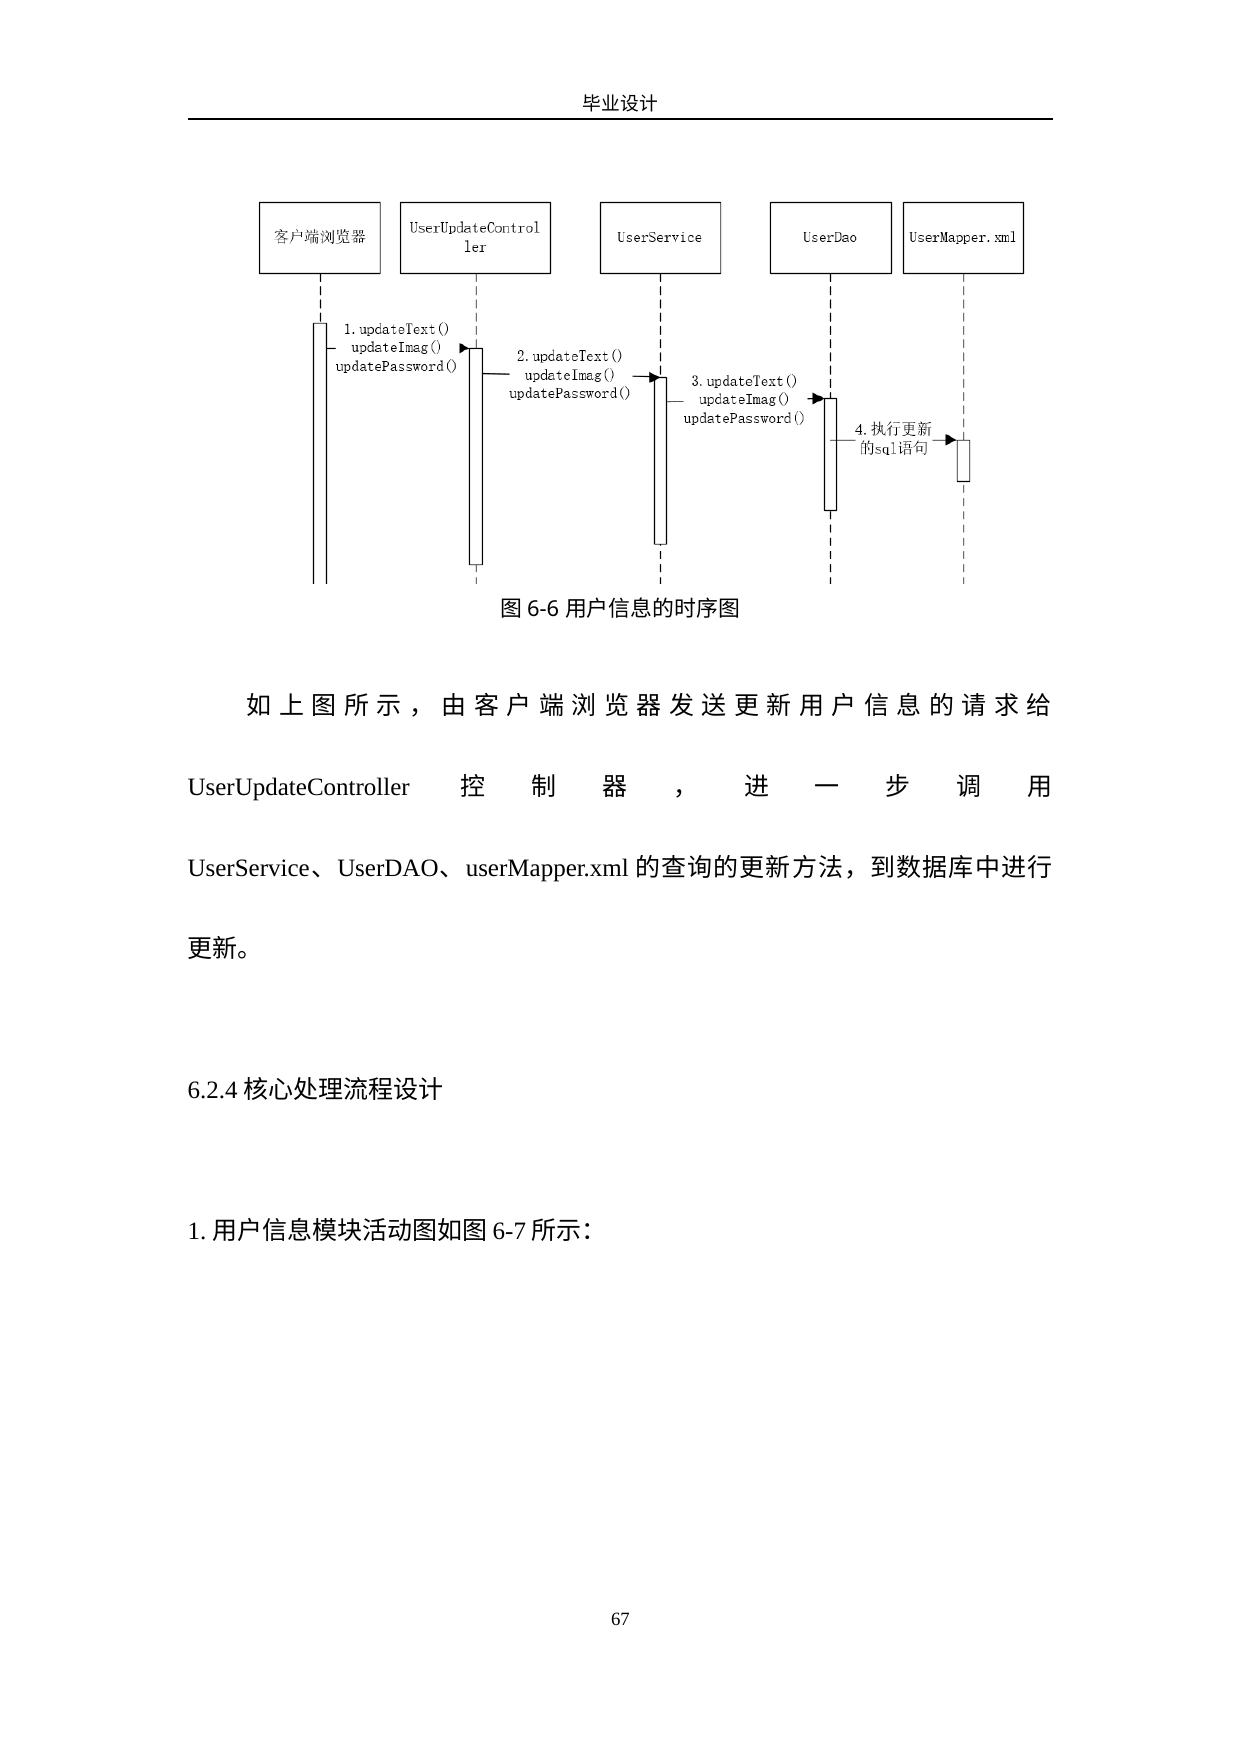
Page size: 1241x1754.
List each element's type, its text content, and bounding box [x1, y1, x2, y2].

text 1. 用户信息模块活动图如图6-7所示： [187, 1196, 1053, 1261]
picture [246, 162, 1034, 584]
text 如上图所示，由客户端浏览器发送更新用户信息的请求给UserUpdateController控制器，进一步调用UserService、UserDAO、userMapper.xml的查询的更新方法，到数据库中进行更新。 [187, 671, 1053, 979]
subtitle 6.2.4 核心处理流程设计 [187, 1055, 1053, 1120]
text 图6-6 用户信息的时序图 [187, 591, 1053, 623]
